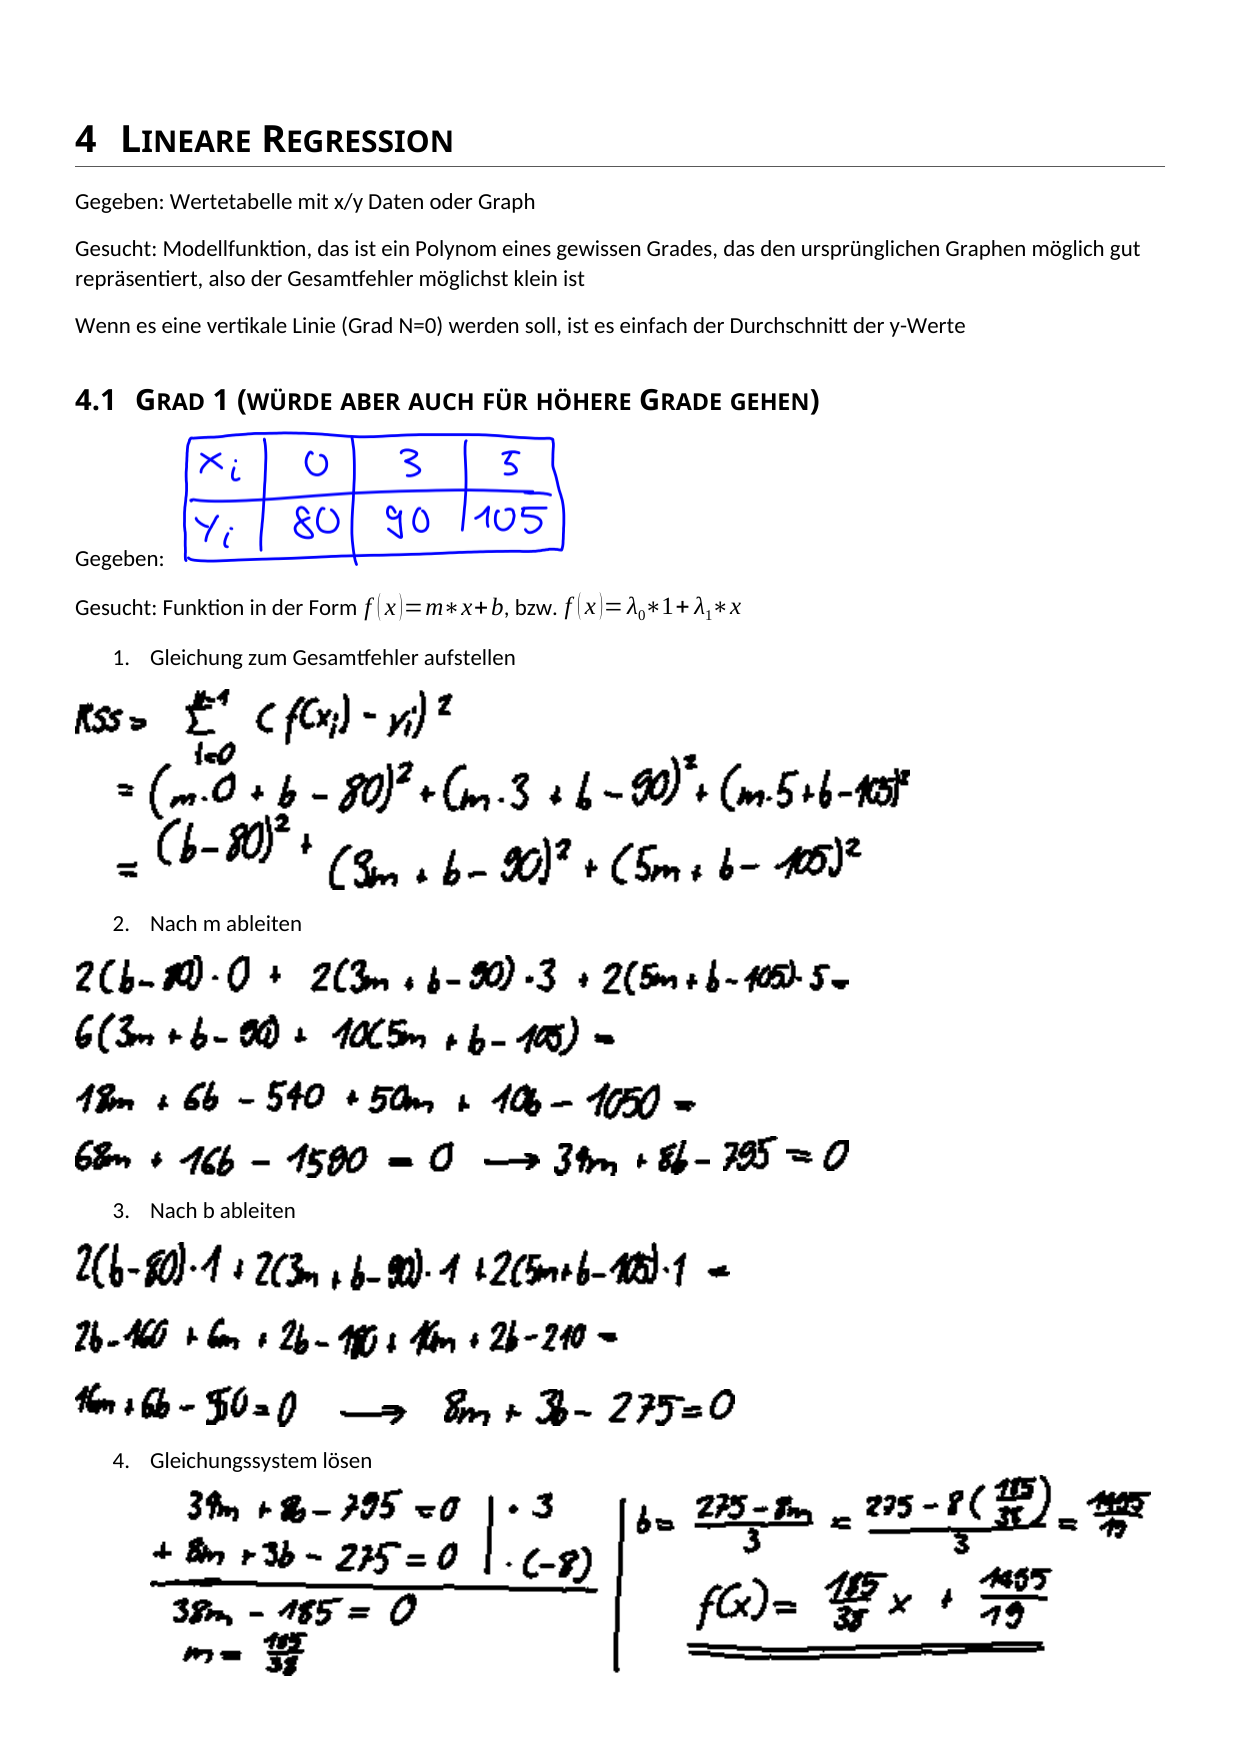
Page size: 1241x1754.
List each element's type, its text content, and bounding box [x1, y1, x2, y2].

subtitle Lineare Regression [75, 112, 1165, 166]
text Gegeben: Wertetabelle mit x/y Daten oder Graph [75, 187, 1165, 215]
text Wenn es eine vertikale Linie (Grad N=0) werden soll, ist es einfach der Durchschnitt der y-Werte [75, 311, 1165, 339]
picture [75, 1242, 735, 1427]
picture [75, 955, 849, 1178]
text Gesucht: Modellfunktion, das ist ein Polynom eines gewissen Grades, das den ursprünglichen Graphen möglich gut repräsentiert, also der Gesamtfehler möglichst klein ist [75, 234, 1165, 292]
subtitle Grad 1 (würde aber auch für höhere Grade gehen) [75, 379, 1165, 419]
picture [150, 1475, 1151, 1676]
list Gleichung zum Gesamtfehler aufstellen [112, 643, 1165, 671]
text Gesucht: Funktion in der Form , bzw. [75, 591, 1165, 624]
picture [75, 689, 910, 890]
picture [169, 421, 574, 567]
list Nach m ableiten [112, 909, 1165, 937]
list Nach b ableiten [112, 1196, 1165, 1224]
